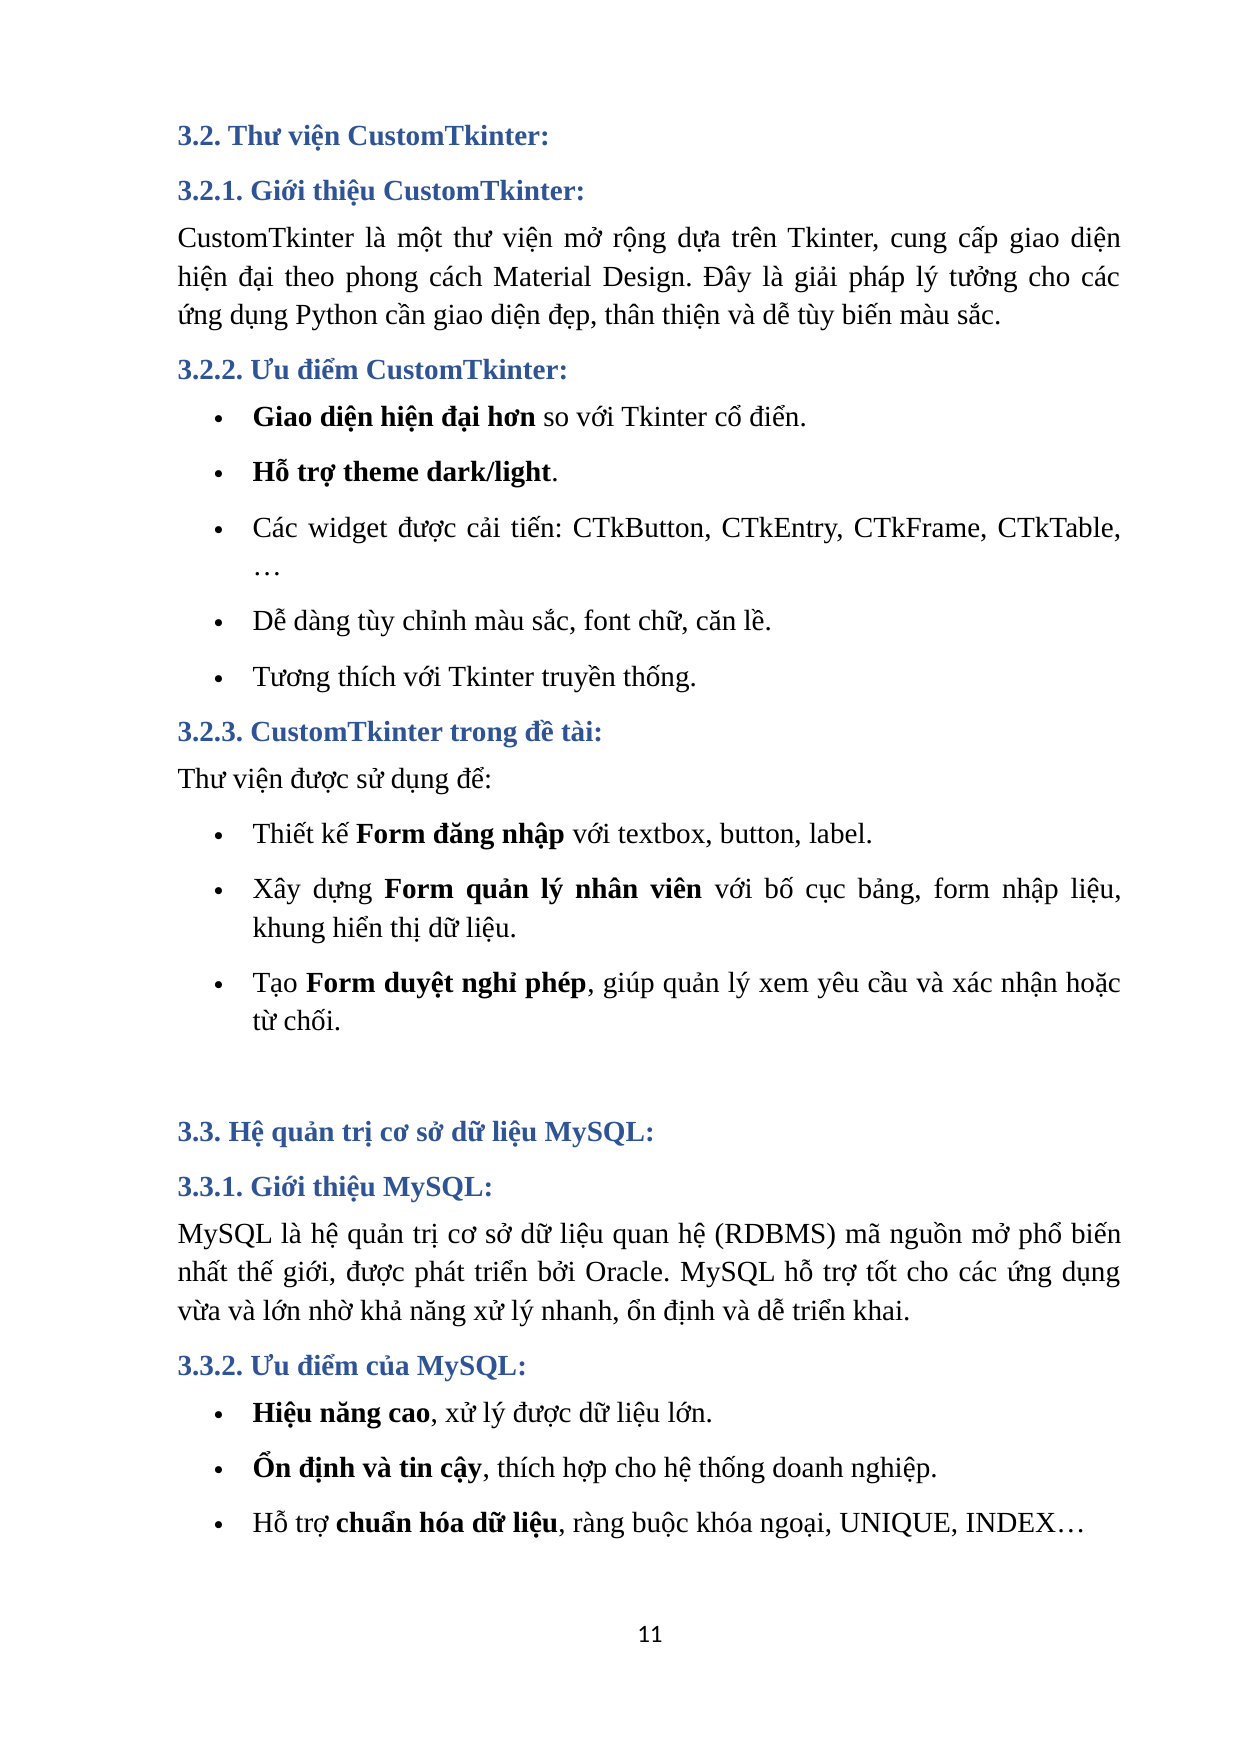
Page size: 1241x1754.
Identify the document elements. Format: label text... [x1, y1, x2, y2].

subtitle 3.2.2. Ưu điểm CustomTkinter: [177, 352, 1122, 386]
subtitle 3.3.1. Giới thiệu MySQL: [177, 1169, 1122, 1203]
text CustomTkinter là một thư viện mở rộng dựa trên Tkinter, cung cấp giao diện hiện đại theo phong cách Material Design. Đây là giải pháp lý tưởng cho các ứng dụng Python cần giao diện đẹp, thân thiện và dễ tùy biến màu sắc. [177, 220, 1122, 331]
text MySQL là hệ quản trị cơ sở dữ liệu quan hệ (RDBMS) mã nguồn mở phổ biến nhất thế giới, được phát triển bởi Oracle. MySQL hỗ trợ tốt cho các ứng dụng vừa và lớn nhờ khả năng xử lý nhanh, ổn định và dễ triển khai. [177, 1216, 1122, 1327]
list Dễ dàng tùy chỉnh màu sắc, font chữ, căn lề. [215, 603, 1122, 637]
subtitle 3.2. Thư viện CustomTkinter: [177, 118, 1122, 152]
subtitle 3.2.3. CustomTkinter trong đề tài: [177, 714, 1122, 747]
subtitle 3.3.2. Ưu điểm của MySQL: [177, 1348, 1122, 1382]
subtitle 3.3. Hệ quản trị cơ sở dữ liệu MySQL: [177, 1114, 1122, 1147]
list Các widget được cải tiến: CTkButton, CTkEntry, CTkFrame, CTkTable,… [215, 510, 1122, 582]
list Hỗ trợ theme dark/light. [215, 454, 1122, 488]
list Tạo Form duyệt nghỉ phép, giúp quản lý xem yêu cầu và xác nhận hoặc từ chối. [215, 965, 1122, 1037]
list Hiệu năng cao, xử lý được dữ liệu lớn. [215, 1395, 1122, 1429]
list Ổn định và tin cậy, thích hợp cho hệ thống doanh nghiệp. [215, 1450, 1122, 1484]
list Xây dựng Form quản lý nhân viên với bố cục bảng, form nhập liệu, khung hiển thị dữ liệu. [215, 871, 1122, 943]
text Thư viện được sử dụng để: [177, 761, 1122, 794]
list Thiết kế Form đăng nhập với textbox, button, label. [215, 816, 1122, 849]
list Tương thích với Tkinter truyền thống. [215, 659, 1122, 692]
list Giao diện hiện đại hơn so với Tkinter cổ điển. [215, 399, 1122, 433]
subtitle 3.2.1. Giới thiệu CustomTkinter: [177, 173, 1122, 207]
list Hỗ trợ chuẩn hóa dữ liệu, ràng buộc khóa ngoại, UNIQUE, INDEX… [215, 1506, 1122, 1539]
